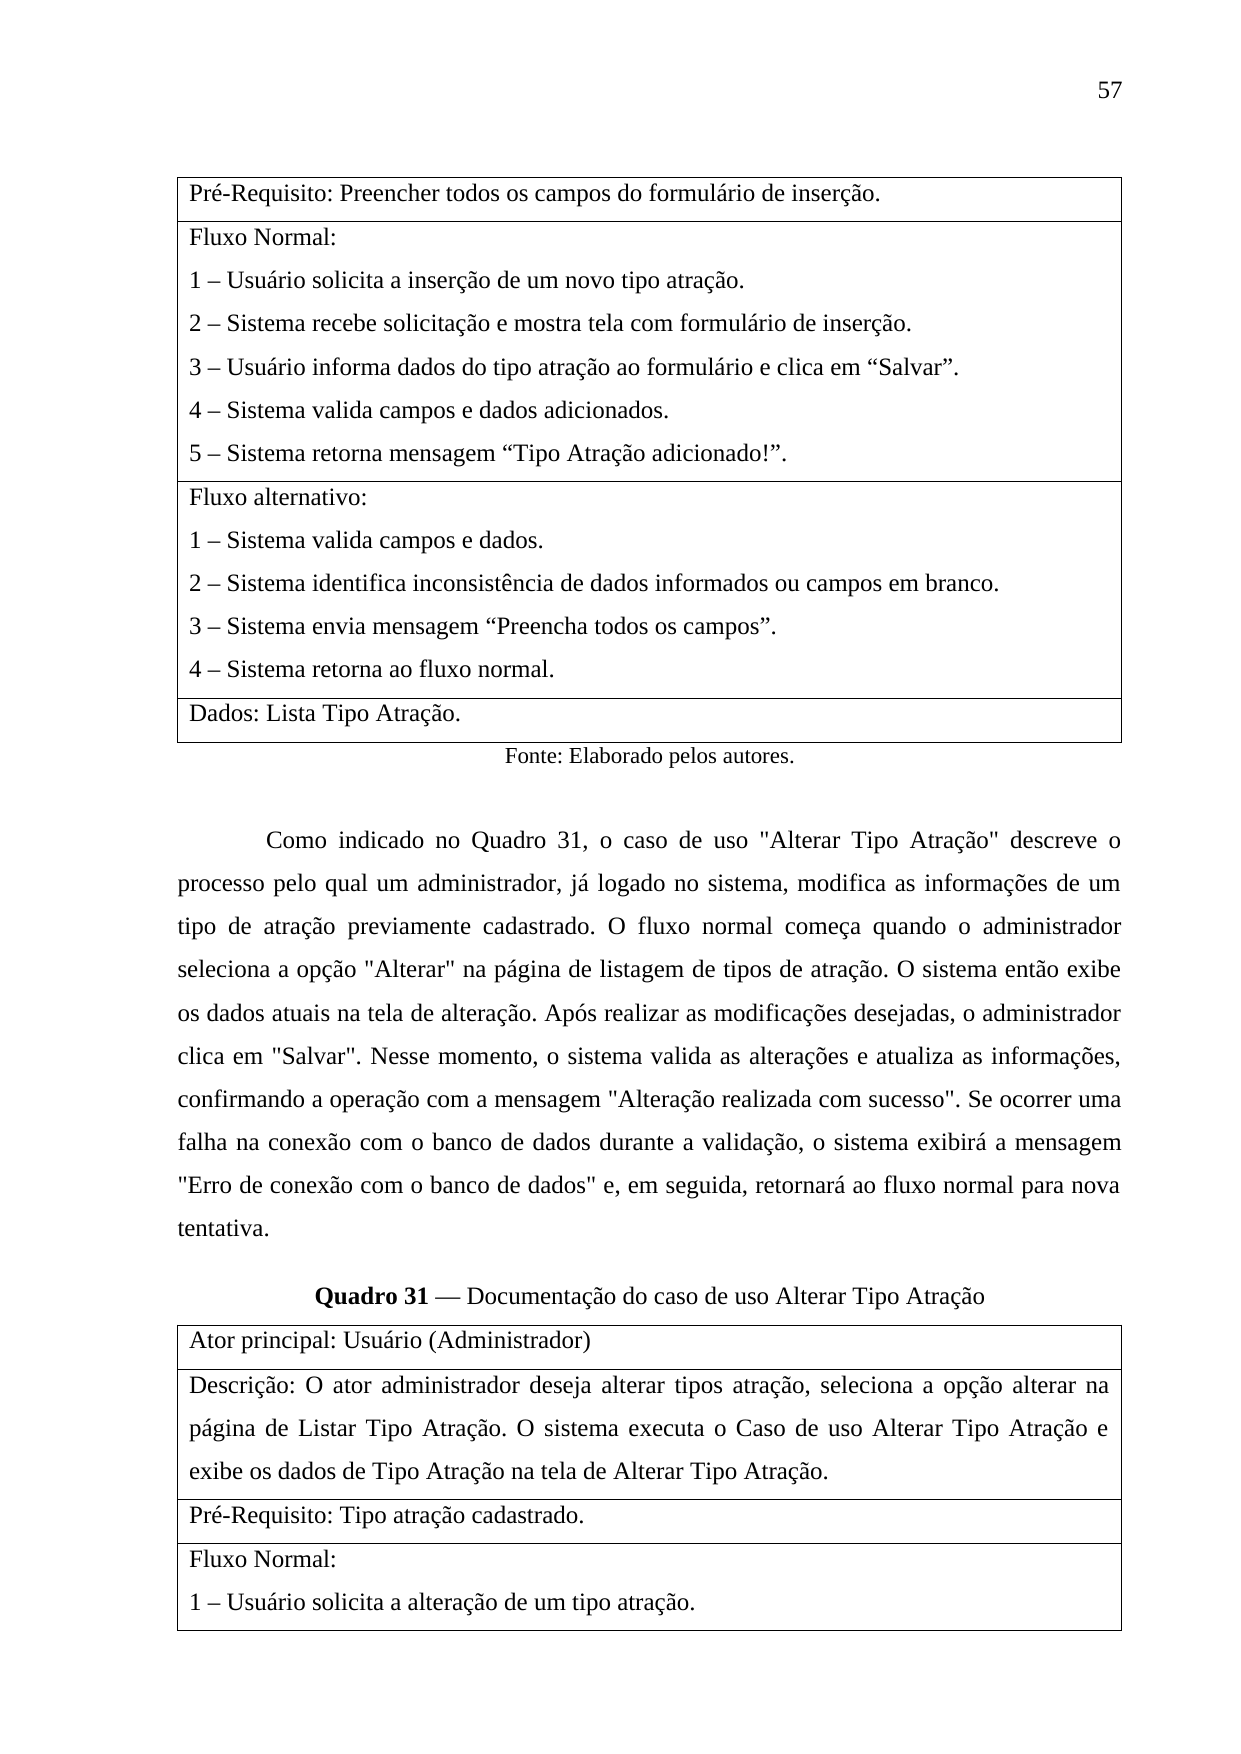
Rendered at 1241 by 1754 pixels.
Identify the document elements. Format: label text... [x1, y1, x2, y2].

table_cell Descrição: O ator administrador deseja alterar tipos atração, seleciona a opção alterar na página de Listar Tipo Atração. O sistema executa o Caso de uso Alterar Tipo Atração e exibe os dados de Tipo Atração na tela de Alterar Tipo Atração. [178, 1370, 1121, 1499]
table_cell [178, 1544, 1121, 1630]
table_cell Fluxo alternativo: 1 – Sistema valida campos e dados. 2 – Sistema identifica inconsistência de dados informados ou campos em branco. 3 – Sistema envia mensagem “Preencha todos os campos”. 4 – Sistema retorna ao fluxo normal. [178, 482, 1121, 697]
text Como indicado no Quadro 31, o caso de uso "Alterar Tipo Atração" descreve o processo pelo qual um administrador, já logado no sistema, modifica as informações de um tipo de atração previamente cadastrado. O fluxo normal começa quando o administrador seleciona a opção "Alterar" na página de listagem de tipos de atração. O sistema então exibe os dados atuais na tela de alteração. Após realizar as modificações desejadas, o administrador clica em "Salvar". Nesse momento, o sistema valida as alterações e atualiza as informações, confirmando a operação com a mensagem "Alteração realizada com sucesso". Se ocorrer uma falha na conexão com o banco de dados durante a validação, o sistema exibirá a mensagem "Erro de conexão com o banco de dados" e, em seguida, retornará ao fluxo normal para nova tentativa. [177, 825, 1122, 1242]
text Fonte: Elaborado pelos autores. [177, 743, 1122, 769]
table_cell Pré-Requisito: Preencher todos os campos do formulário de inserção. [178, 178, 1121, 221]
table_header Ator principal: Usuário (Administrador) [178, 1326, 1121, 1369]
table_cell Dados: Lista Tipo Atração. [178, 699, 1121, 742]
table_cell Pré-Requisito: Tipo atração cadastrado. [178, 1500, 1121, 1543]
table_cell Fluxo Normal: 1 – Usuário solicita a inserção de um novo tipo atração. 2 – Sistema recebe solicitação e mostra tela com formulário de inserção. 3 – Usuário informa dados do tipo atração ao formulário e clica em “Salvar”. 4 – Sistema valida campos e dados adicionados. 5 – Sistema retorna mensagem “Tipo Atração adicionado!”. [178, 222, 1121, 481]
